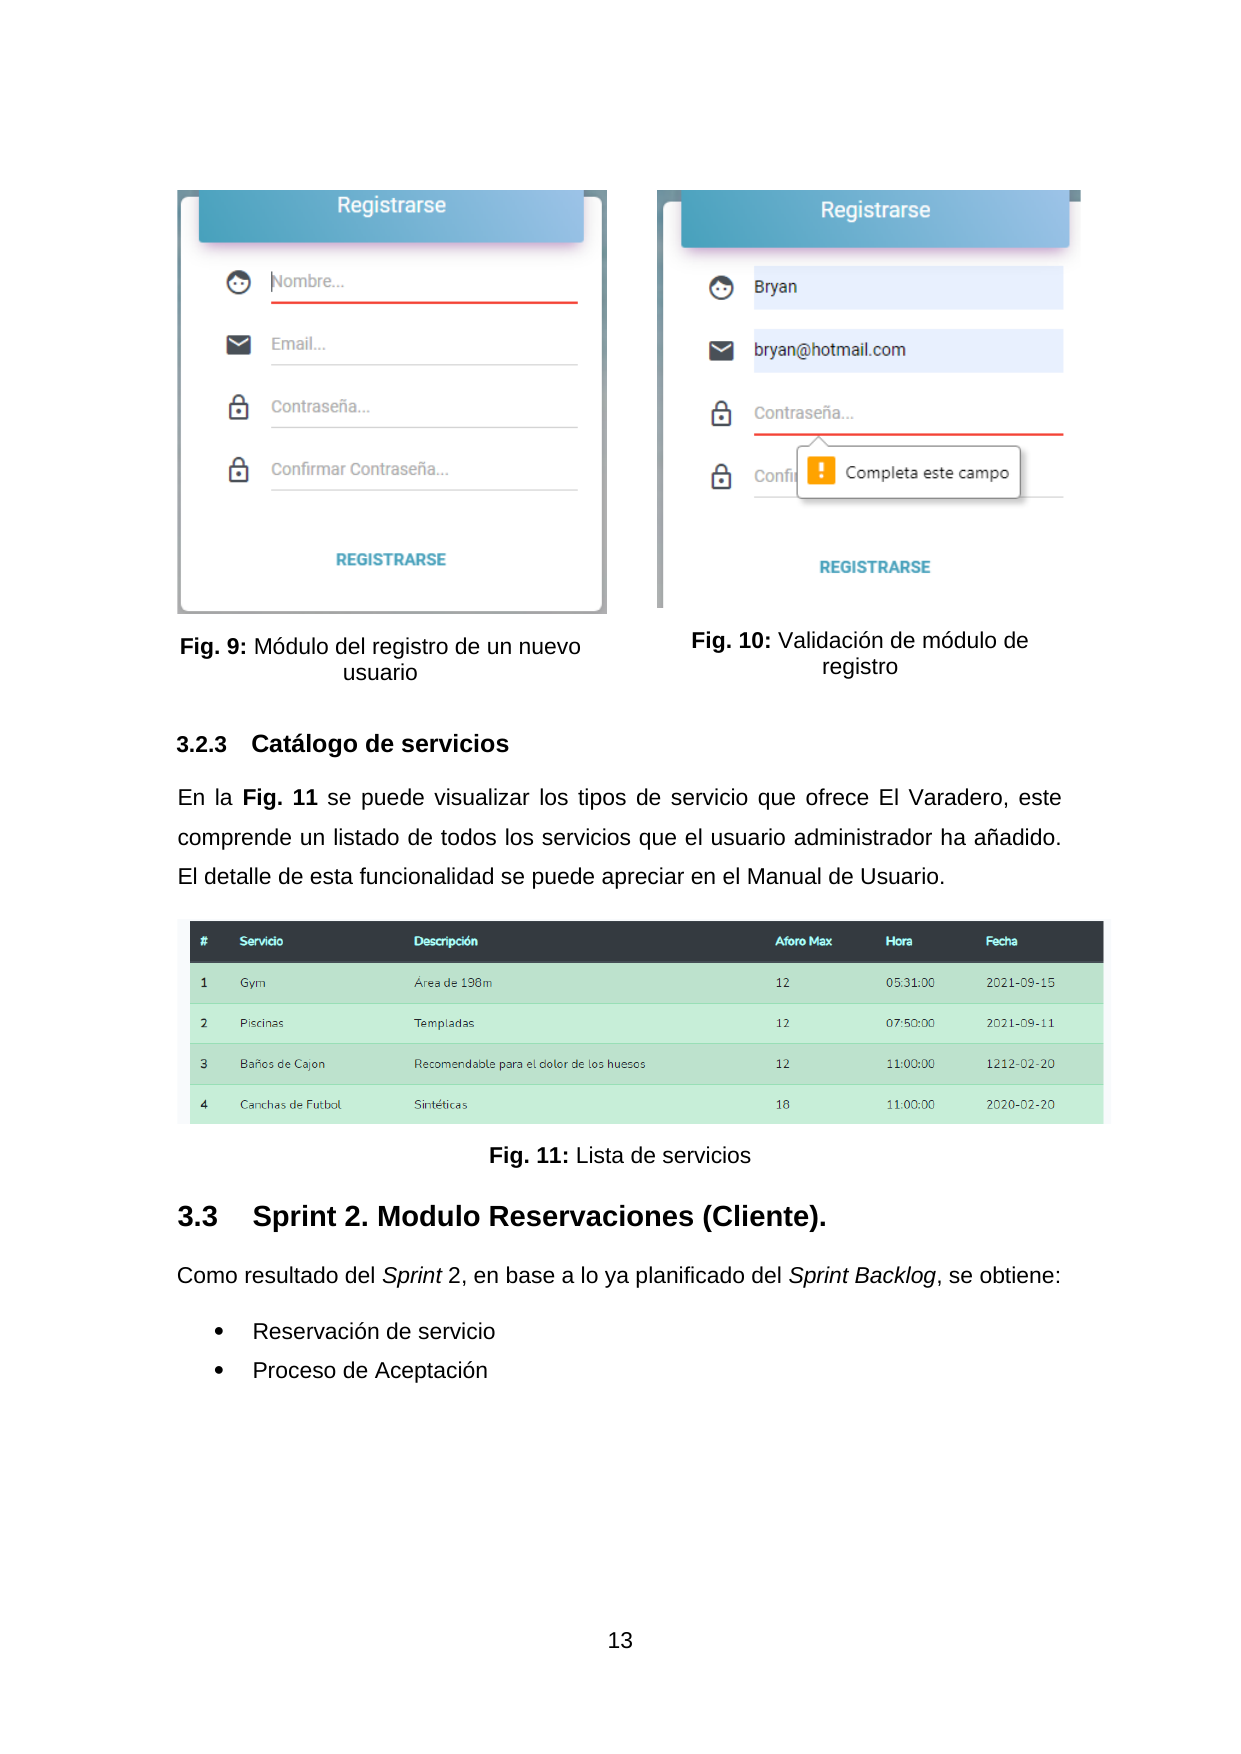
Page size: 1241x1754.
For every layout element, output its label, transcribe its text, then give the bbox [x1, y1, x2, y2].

text Como resultado del Sprint 2, en base a lo ya planificado del Sprint Backlog, se obtiene: [177, 1262, 1063, 1288]
text En la Fig. 11 se puede visualizar los tipos de servicio que ofrece El Varadero, este comprende un listado de todos los servicios que el usuario administrador ha añadido. El detalle de esta funcionalidad se puede apreciar en el Manual de Usuario. [177, 784, 1063, 889]
subtitle Catálogo de servicios [176, 728, 1063, 757]
text Fig. 10: Validación de módulo de registro [657, 627, 1063, 679]
list Proceso de Aceptación [215, 1357, 1063, 1384]
list Reservación de servicio [215, 1318, 1063, 1344]
picture [177, 919, 1112, 1124]
subtitle Sprint 2. Modulo Reservaciones (Cliente). [177, 1199, 1063, 1233]
picture [177, 190, 607, 614]
text Fig. 9: Módulo del registro de un nuevo usuario [177, 633, 583, 686]
picture [657, 190, 1081, 608]
text Fig. 11: Lista de servicios [177, 1142, 1063, 1169]
